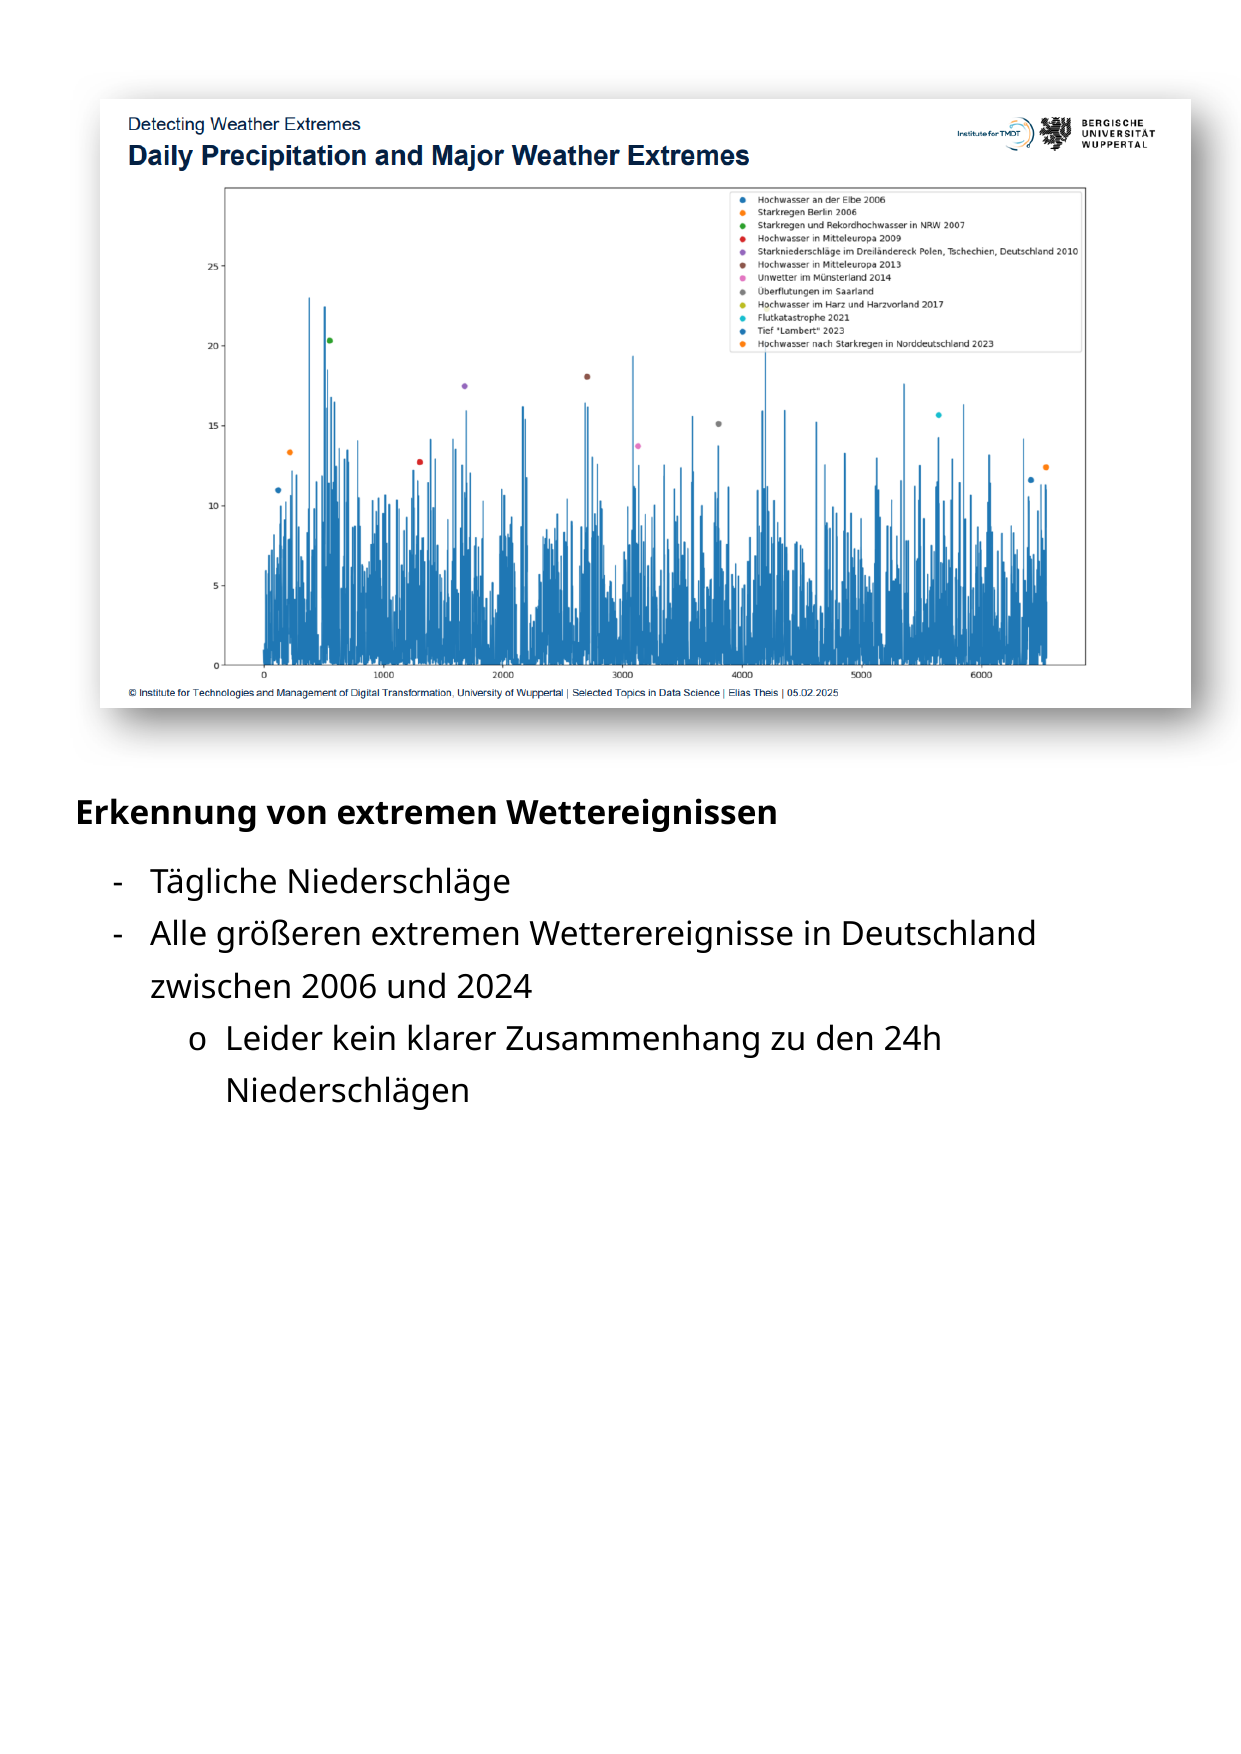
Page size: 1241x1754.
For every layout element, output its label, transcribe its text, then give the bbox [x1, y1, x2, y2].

list Alle größeren extremen Wetterereignisse in Deutschland zwischen 2006 und 2024 [112, 910, 1165, 1008]
text Erkennung von extremen Wettereignissen [75, 789, 1165, 834]
list Leider kein klarer Zusammenhang zu den 24h Niederschlägen [187, 1014, 1165, 1112]
list Tägliche Niederschläge [112, 858, 1165, 903]
picture [100, 99, 1191, 708]
